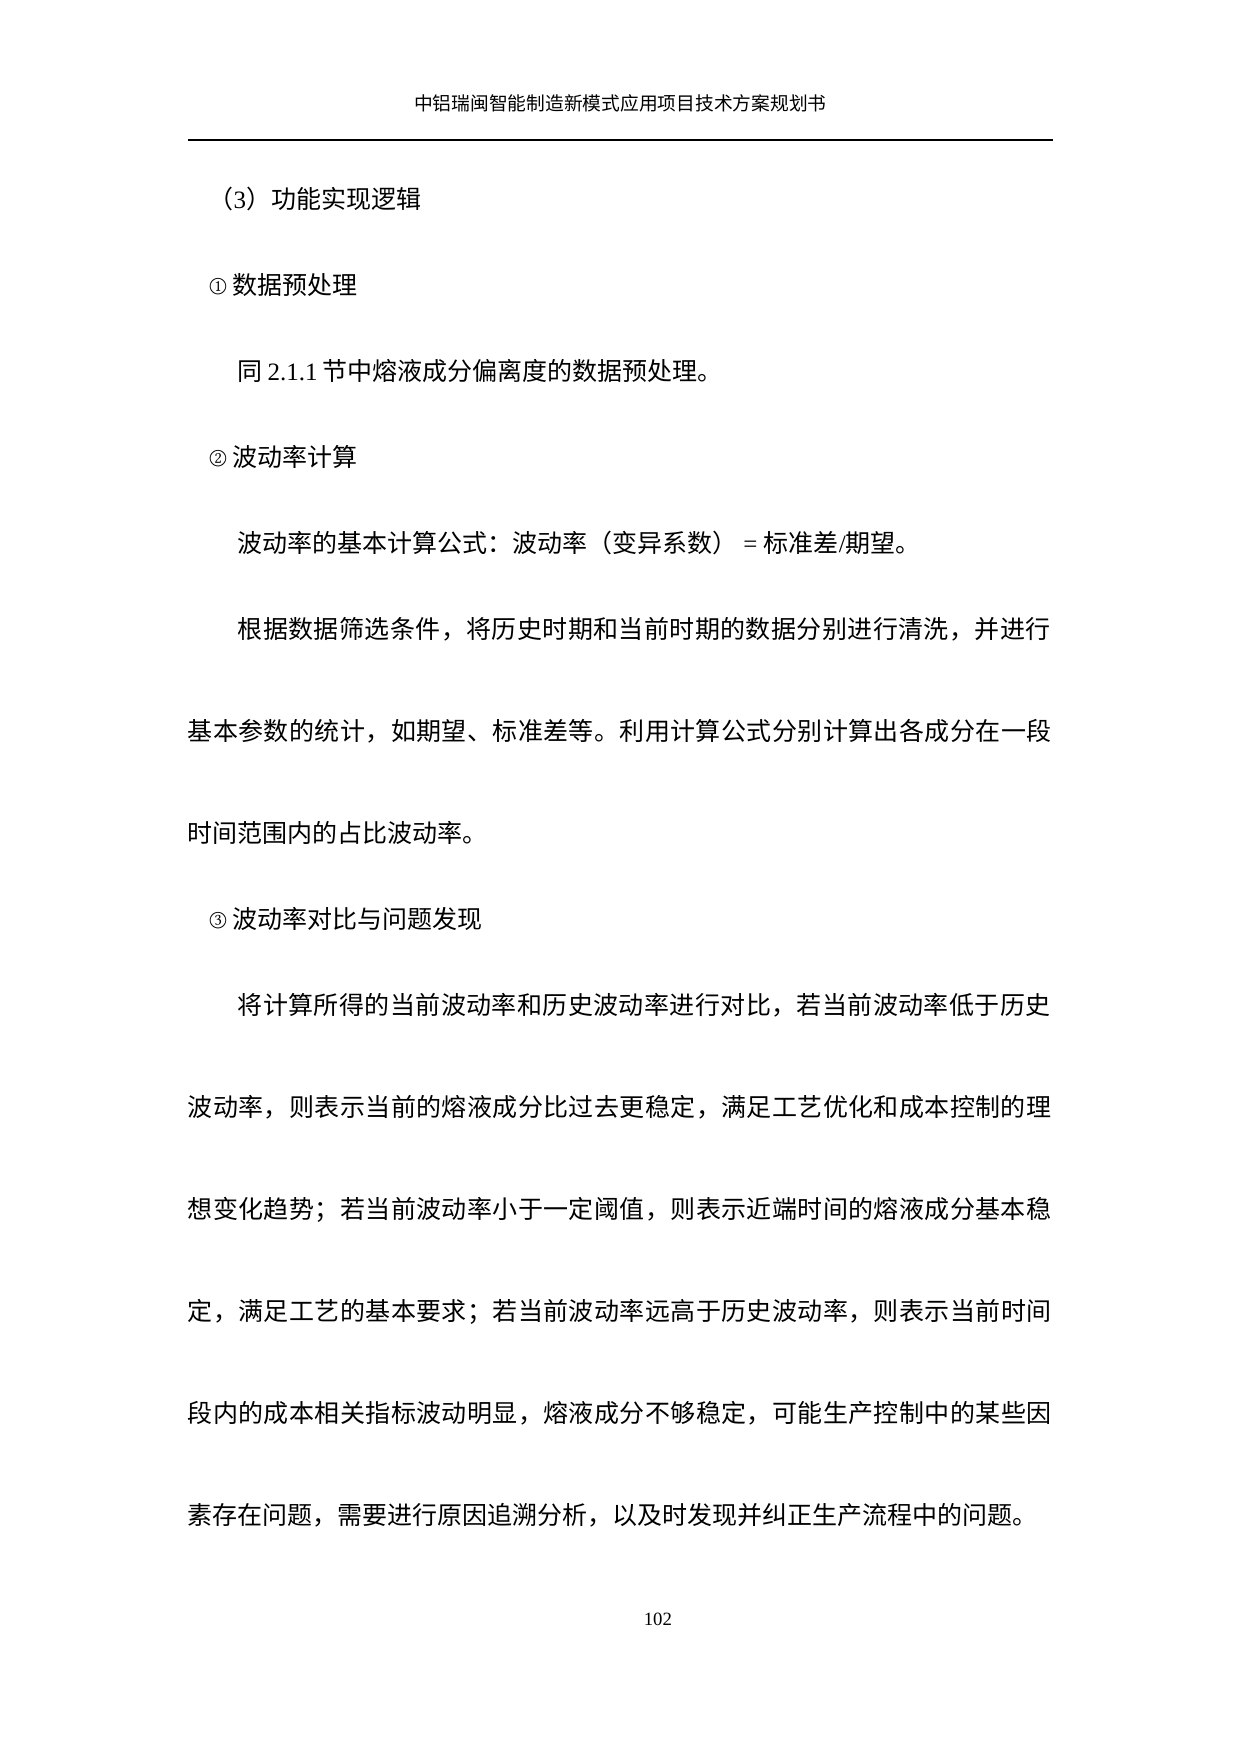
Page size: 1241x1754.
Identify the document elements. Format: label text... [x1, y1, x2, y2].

text ②波动率计算 [187, 422, 1053, 490]
text 将计算所得的当前波动率和历史波动率进行对比，若当前波动率低于历史波动率，则表示当前的熔液成分比过去更稳定，满足工艺优化和成本控制的理想变化趋势；若当前波动率小于一定阈值，则表示近端时间的熔液成分基本稳定，满足工艺的基本要求；若当前波动率远高于历史波动率，则表示当前时间段内的成本相关指标波动明显，熔液成分不够稳定，可能生产控制中的某些因素存在问题，需要进行原因追溯分析，以及时发现并纠正生产流程中的问题。 [187, 970, 1053, 1547]
text ①数据预处理 [187, 250, 1053, 318]
text 同2.1.1节中熔液成分偏离度的数据预处理。 [187, 336, 1053, 404]
text 波动率的基本计算公式：波动率（变异系数） = 标准差/期望。 [187, 508, 1053, 576]
text ③波动率对比与问题发现 [187, 884, 1053, 952]
text 根据数据筛选条件，将历史时期和当前时期的数据分别进行清洗，并进行基本参数的统计，如期望、标准差等。利用计算公式分别计算出各成分在一段时间范围内的占比波动率。 [187, 594, 1053, 866]
text （3）功能实现逻辑 [187, 164, 1053, 232]
